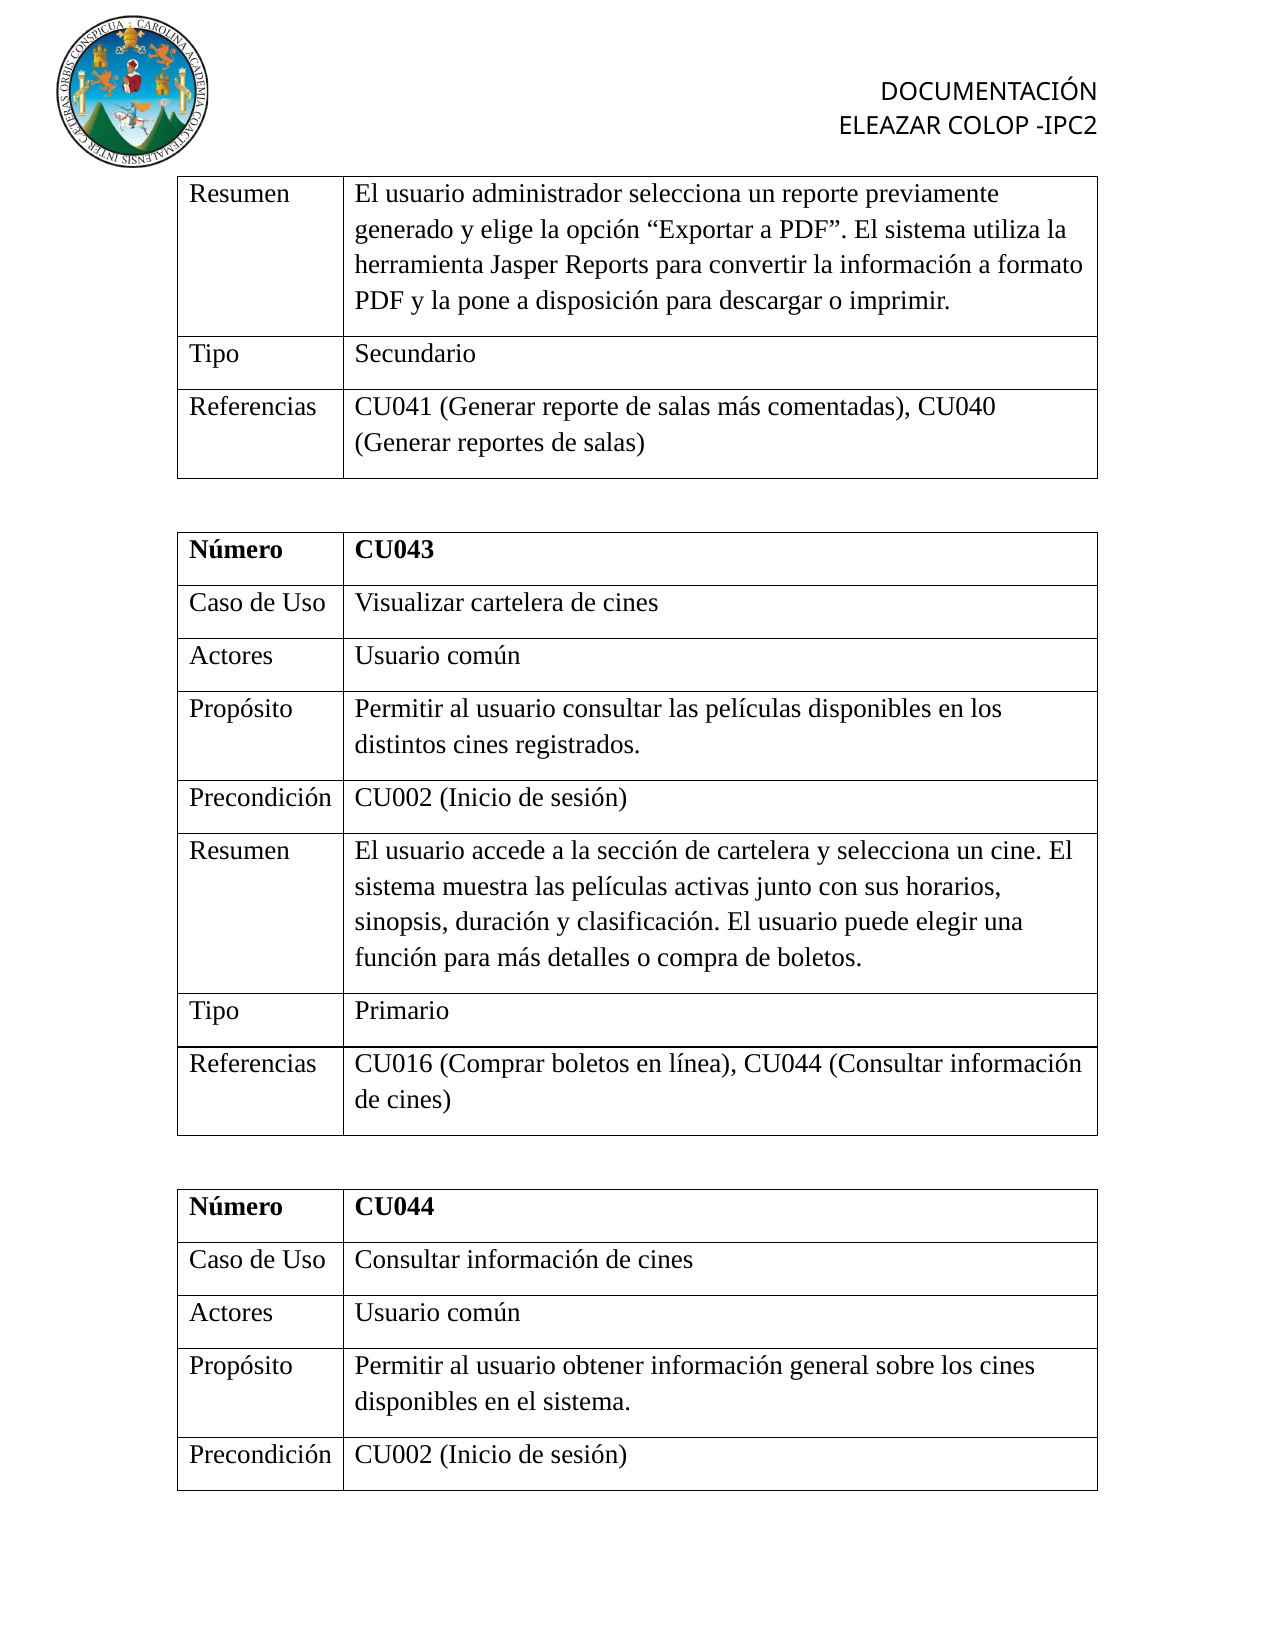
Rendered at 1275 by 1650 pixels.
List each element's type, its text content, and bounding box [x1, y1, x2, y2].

table_cell Propósito [178, 692, 343, 780]
table_cell Primario [344, 994, 1097, 1046]
table_cell Usuario común [344, 1296, 1097, 1348]
picture [56, 15, 209, 168]
table_cell Actores [178, 639, 343, 691]
table_cell CU041 (Generar reporte de salas más comentadas), CU040 (Generar reportes de salas) [344, 390, 1097, 478]
table_cell CU016 (Comprar boletos en línea), CU044 (Consultar información de cines) [344, 1048, 1097, 1135]
table_cell El usuario administrador selecciona un reporte previamente generado y elige la opción “Exportar a PDF”. El sistema utiliza la herramienta Jasper Reports para convertir la información a formato PDF y la pone a disposición para descargar o imprimir. [344, 177, 1097, 336]
table_cell Resumen [178, 834, 343, 993]
table_cell Caso de Uso [178, 1243, 343, 1295]
table_cell Referencias [178, 1048, 343, 1135]
table_cell Visualizar cartelera de cines [344, 586, 1097, 638]
table_header Número [178, 1190, 343, 1242]
table_header Número [178, 533, 343, 585]
table_cell CU002 (Inicio de sesión) [344, 781, 1097, 833]
table_header CU044 [344, 1190, 1097, 1242]
table_cell Referencias [178, 390, 343, 478]
table_cell Actores [178, 1296, 343, 1348]
table_header CU043 [344, 533, 1097, 585]
table_cell Tipo [178, 994, 343, 1046]
table_cell CU002 (Inicio de sesión) [344, 1438, 1097, 1490]
table_cell Precondición [178, 781, 343, 833]
table_cell Permitir al usuario consultar las películas disponibles en los distintos cines registrados. [344, 692, 1097, 780]
table_cell Precondición [178, 1438, 343, 1490]
table_cell Permitir al usuario obtener información general sobre los cines disponibles en el sistema. [344, 1349, 1097, 1437]
table_cell Consultar información de cines [344, 1243, 1097, 1295]
table_cell Propósito [178, 1349, 343, 1437]
table_cell Usuario común [344, 639, 1097, 691]
table_cell Resumen [178, 177, 343, 336]
table_cell Tipo [178, 337, 343, 389]
table_cell El usuario accede a la sección de cartelera y selecciona un cine. El sistema muestra las películas activas junto con sus horarios, sinopsis, duración y clasificación. El usuario puede elegir una función para más detalles o compra de boletos. [344, 834, 1097, 993]
table_cell Caso de Uso [178, 586, 343, 638]
table_cell Secundario [344, 337, 1097, 389]
